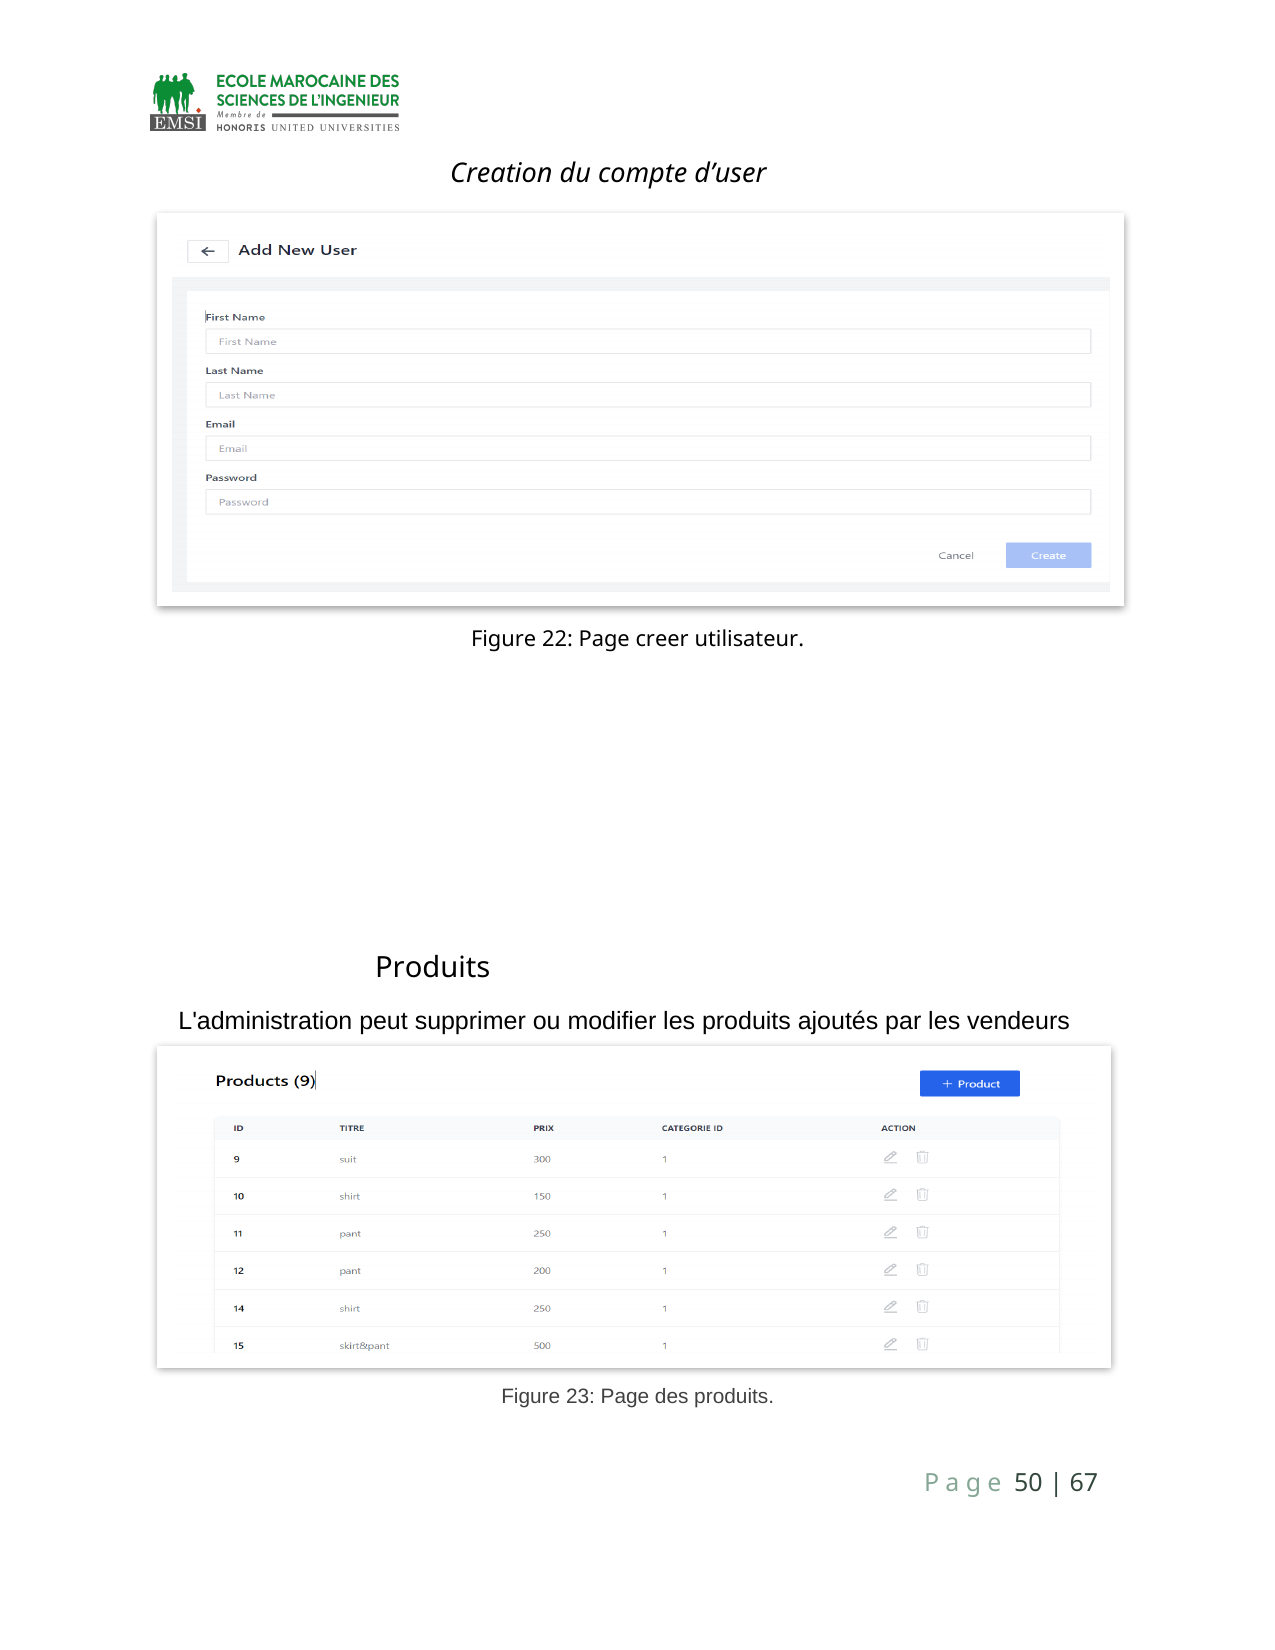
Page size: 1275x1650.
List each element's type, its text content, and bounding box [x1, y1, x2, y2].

text Figure 22: Page creer utilisateur. [150, 623, 1125, 653]
subtitle Creation du compte d’user [375, 154, 1125, 191]
picture [150, 73, 399, 131]
list L'administration peut supprimer ou modifier les produits ajoutés par les vendeurs [150, 1006, 1125, 1034]
picture [172, 228, 1110, 592]
picture [172, 1060, 1097, 1353]
subtitle Produits [300, 946, 1125, 986]
text Figure 23: Page des produits. [150, 1383, 1125, 1407]
